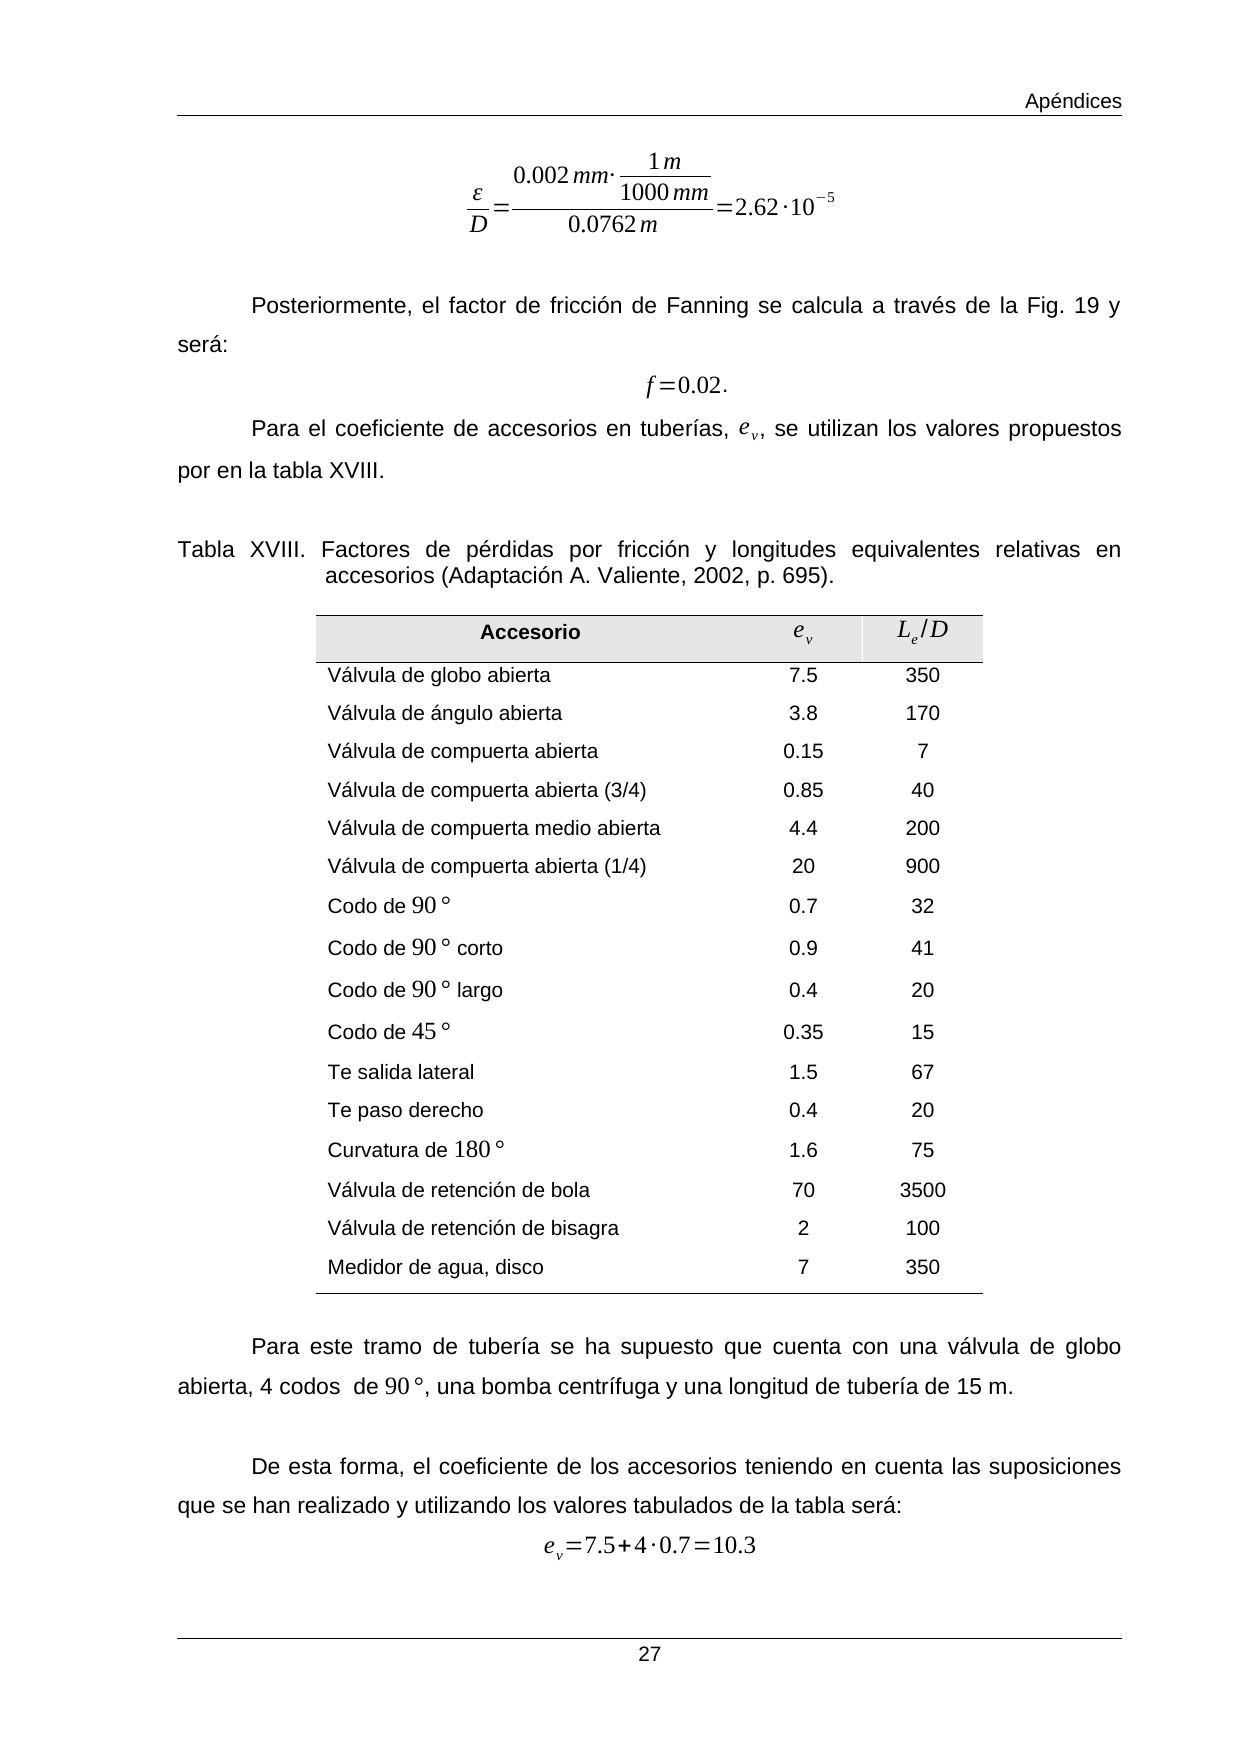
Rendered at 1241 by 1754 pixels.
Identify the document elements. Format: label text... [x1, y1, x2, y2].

table_cell 41 [863, 934, 983, 976]
text Para este tramo de tubería se ha supuesto que cuenta con una válvula de globo abierta, 4 codos de , una bomba centrífuga y una longitud de tubería de 15 m. [177, 1333, 1122, 1400]
table_cell Codo de [316, 1018, 744, 1060]
table_cell 40 [863, 778, 983, 816]
table_cell 200 [863, 816, 983, 854]
table_cell 900 [863, 854, 983, 892]
table_cell 1.6 [744, 1136, 862, 1178]
table_cell Te salida lateral [316, 1060, 744, 1098]
table_cell 100 [863, 1216, 983, 1254]
table_cell 67 [863, 1060, 983, 1098]
text Tabla XVIII. Factores de pérdidas por fricción y longitudes equivalentes relativas en accesorios (Adaptación A. Valiente, 2002, p. 695). [177, 536, 1122, 589]
table_cell Válvula de compuerta medio abierta [316, 816, 744, 854]
table_cell 4.4 [744, 816, 862, 854]
table_cell 0.15 [744, 739, 862, 777]
table_header [863, 616, 983, 662]
table_cell 3.8 [744, 701, 862, 739]
table_cell Válvula de retención de bola [316, 1178, 744, 1216]
table_cell Válvula de retención de bisagra [316, 1216, 744, 1254]
table_cell Medidor de agua, disco [316, 1255, 744, 1293]
table_cell 350 [863, 663, 983, 701]
table_header Accesorio [316, 616, 744, 662]
text De esta forma, el coeficiente de los accesorios teniendo en cuenta las suposiciones que se han realizado y utilizando los valores tabulados de la tabla será: [177, 1453, 1122, 1519]
table_cell 7.5 [744, 663, 862, 701]
table_cell Codo de largo [316, 976, 744, 1018]
table_cell Válvula de ángulo abierta [316, 701, 744, 739]
table_cell 3500 [863, 1178, 983, 1216]
text . [177, 371, 1122, 399]
table_cell 75 [863, 1136, 983, 1178]
table_cell 15 [863, 1018, 983, 1060]
table_cell 0.9 [744, 934, 862, 976]
text Posteriormente, el factor de fricción de Fanning se calcula a través de la Fig. 19 y será: [177, 292, 1122, 358]
table_cell Codo de [316, 892, 744, 934]
table_cell 170 [863, 701, 983, 739]
table_cell 0.4 [744, 1098, 862, 1136]
table_cell 7 [744, 1255, 862, 1293]
table_cell Válvula de compuerta abierta (3/4) [316, 778, 744, 816]
text Para el coeficiente de accesorios en tuberías, , se utilizan los valores propuestos por en la tabla XVIII. [177, 413, 1122, 483]
table_cell 32 [863, 892, 983, 934]
table_cell Codo de corto [316, 934, 744, 976]
table_cell 2 [744, 1216, 862, 1254]
table_cell 70 [744, 1178, 862, 1216]
table_header [744, 616, 862, 662]
table_cell 0.35 [744, 1018, 862, 1060]
table_cell Válvula de compuerta abierta [316, 739, 744, 777]
table_cell 20 [863, 976, 983, 1018]
table_cell 7 [863, 739, 983, 777]
table_cell Válvula de compuerta abierta (1/4) [316, 854, 744, 892]
table_cell 20 [863, 1098, 983, 1136]
table_cell 20 [744, 854, 862, 892]
table_cell 1.5 [744, 1060, 862, 1098]
table_cell Te paso derecho [316, 1098, 744, 1136]
table_cell 0.85 [744, 778, 862, 816]
table_cell Curvatura de [316, 1136, 744, 1178]
table_cell 350 [863, 1255, 983, 1293]
table_cell 0.7 [744, 892, 862, 934]
table_cell 0.4 [744, 976, 862, 1018]
table_cell Válvula de globo abierta [316, 663, 744, 701]
